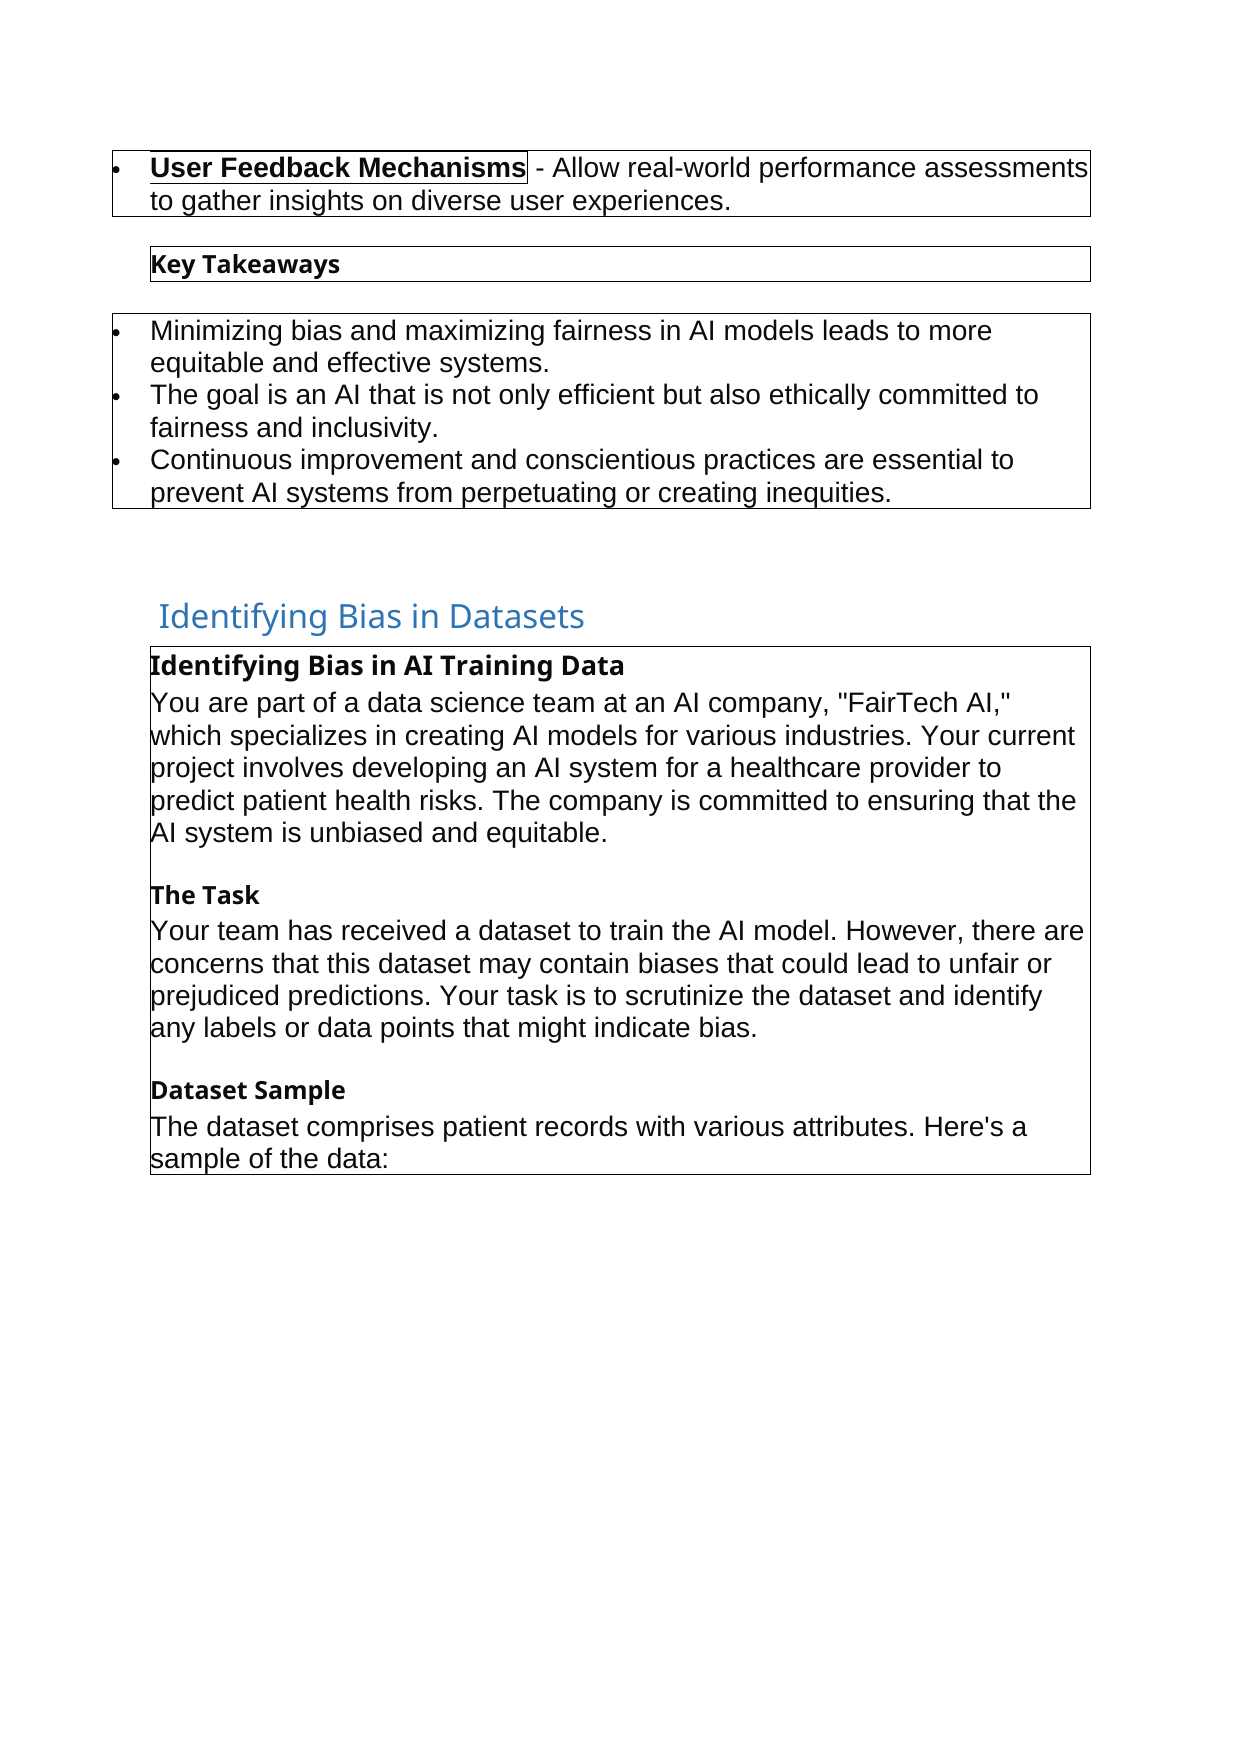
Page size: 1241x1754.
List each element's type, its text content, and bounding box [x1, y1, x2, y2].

subtitle The Task [151, 877, 1090, 911]
text The dataset comprises patient records with various attributes. Here's a sample of the data: [151, 1109, 1090, 1174]
list User Feedback Mechanisms - Allow real-world performance assessments to gather insights on diverse user experiences. [113, 151, 1090, 216]
subtitle Identifying Bias in Datasets [150, 593, 1090, 638]
text You are part of a data science team at an AI company, "FairTech AI," which specializes in creating AI models for various industries. Your current project involves developing an AI system for a healthcare provider to predict patient health risks. The company is committed to ensuring that the AI system is unbiased and equitable. [151, 686, 1090, 848]
list Minimizing bias and maximizing fairness in AI models leads to more equitable and effective systems. [113, 314, 1090, 378]
subtitle Dataset Sample [151, 1072, 1090, 1107]
text Your team has received a dataset to train the AI model. However, there are concerns that this dataset may contain biases that could lead to unfair or prejudiced predictions. Your task is to scrutinize the dataset and identify any labels or data points that might indicate bias. [151, 914, 1090, 1044]
list Continuous improvement and conscientious practices are essential to prevent AI systems from perpetuating or creating inequities. [113, 443, 1090, 508]
list The goal is an AI that is not only efficient but also ethically committed to fairness and inclusivity. [113, 378, 1090, 443]
subtitle Key Takeaways [151, 247, 1090, 281]
subtitle Identifying Bias in AI Training Data [151, 647, 1090, 683]
